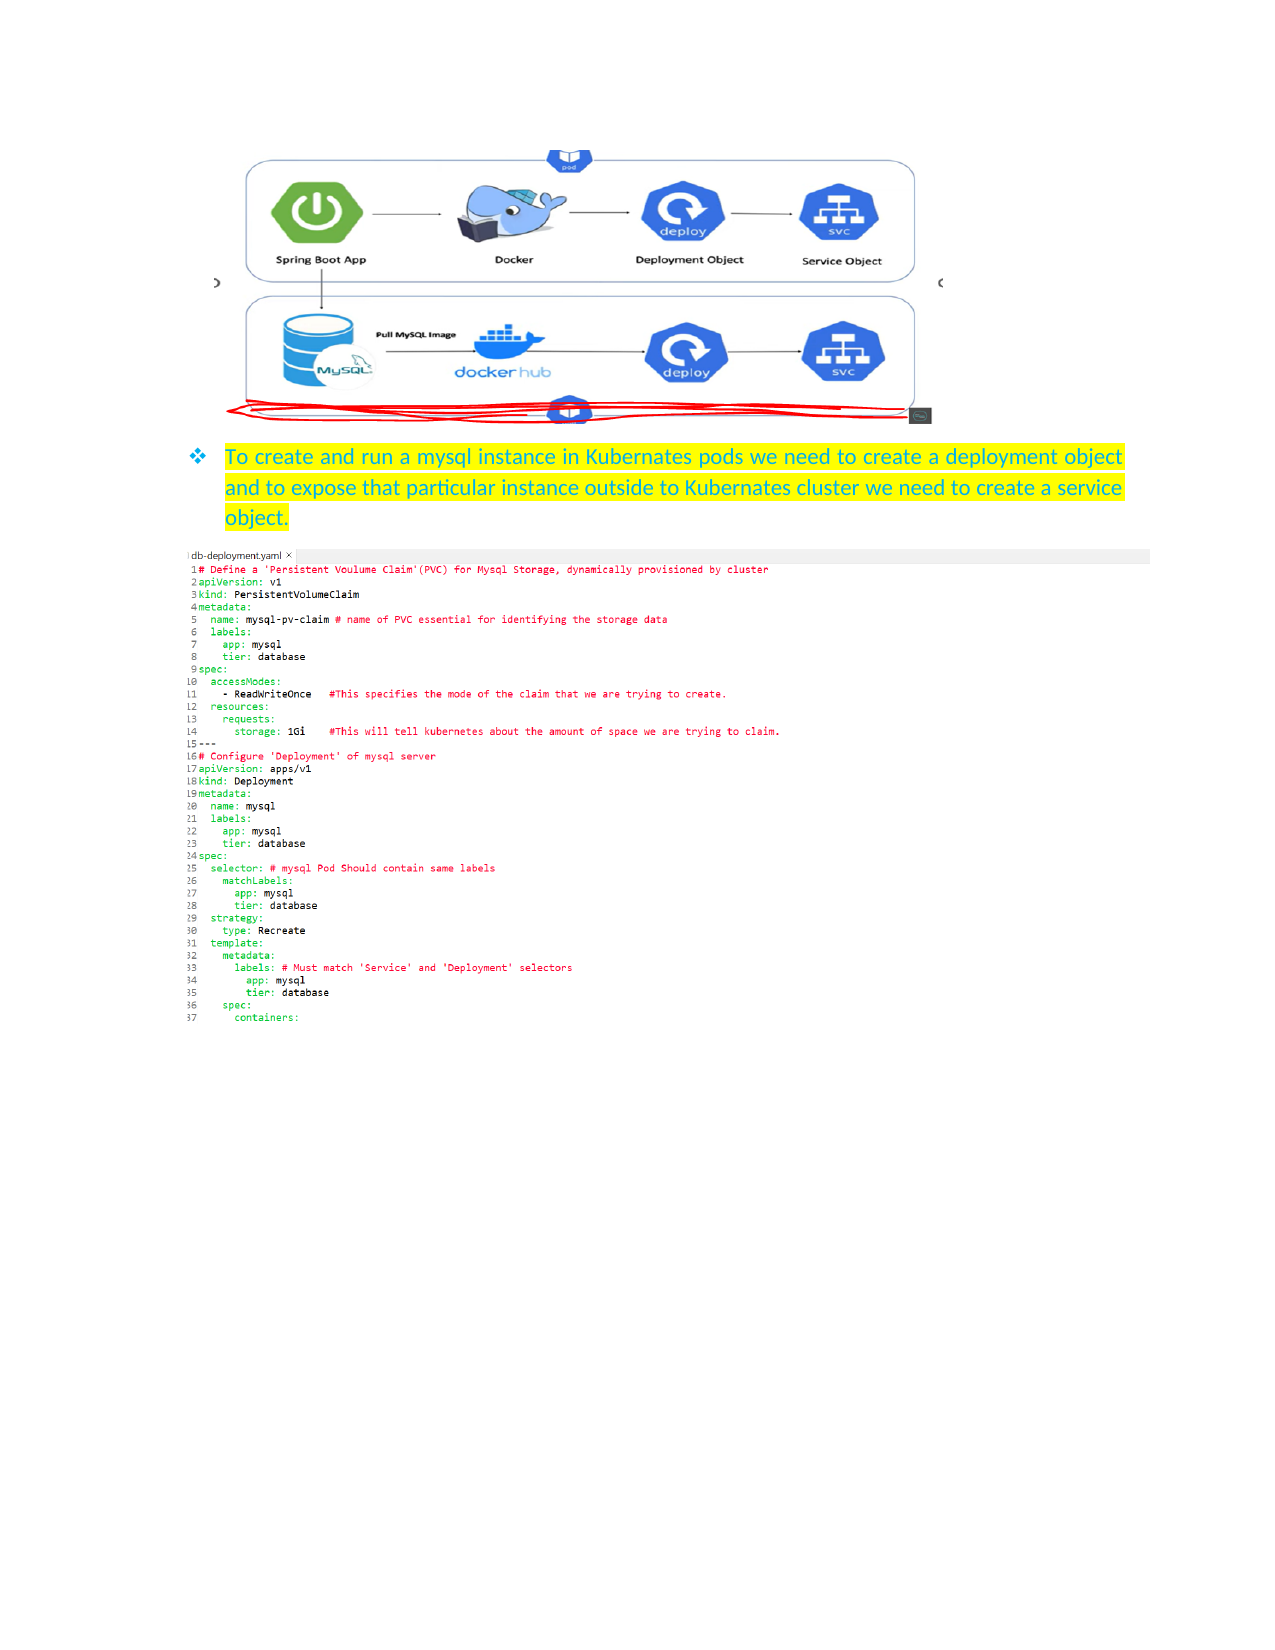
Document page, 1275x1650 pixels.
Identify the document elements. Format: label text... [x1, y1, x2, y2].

picture [187, 150, 1003, 424]
list To create and run a mysql instance in Kubernates pods we need to create a deployment object and to expose that particular instance outside to Kubernates cluster we need to create a service object. [187, 442, 1125, 531]
picture [187, 549, 1150, 1024]
